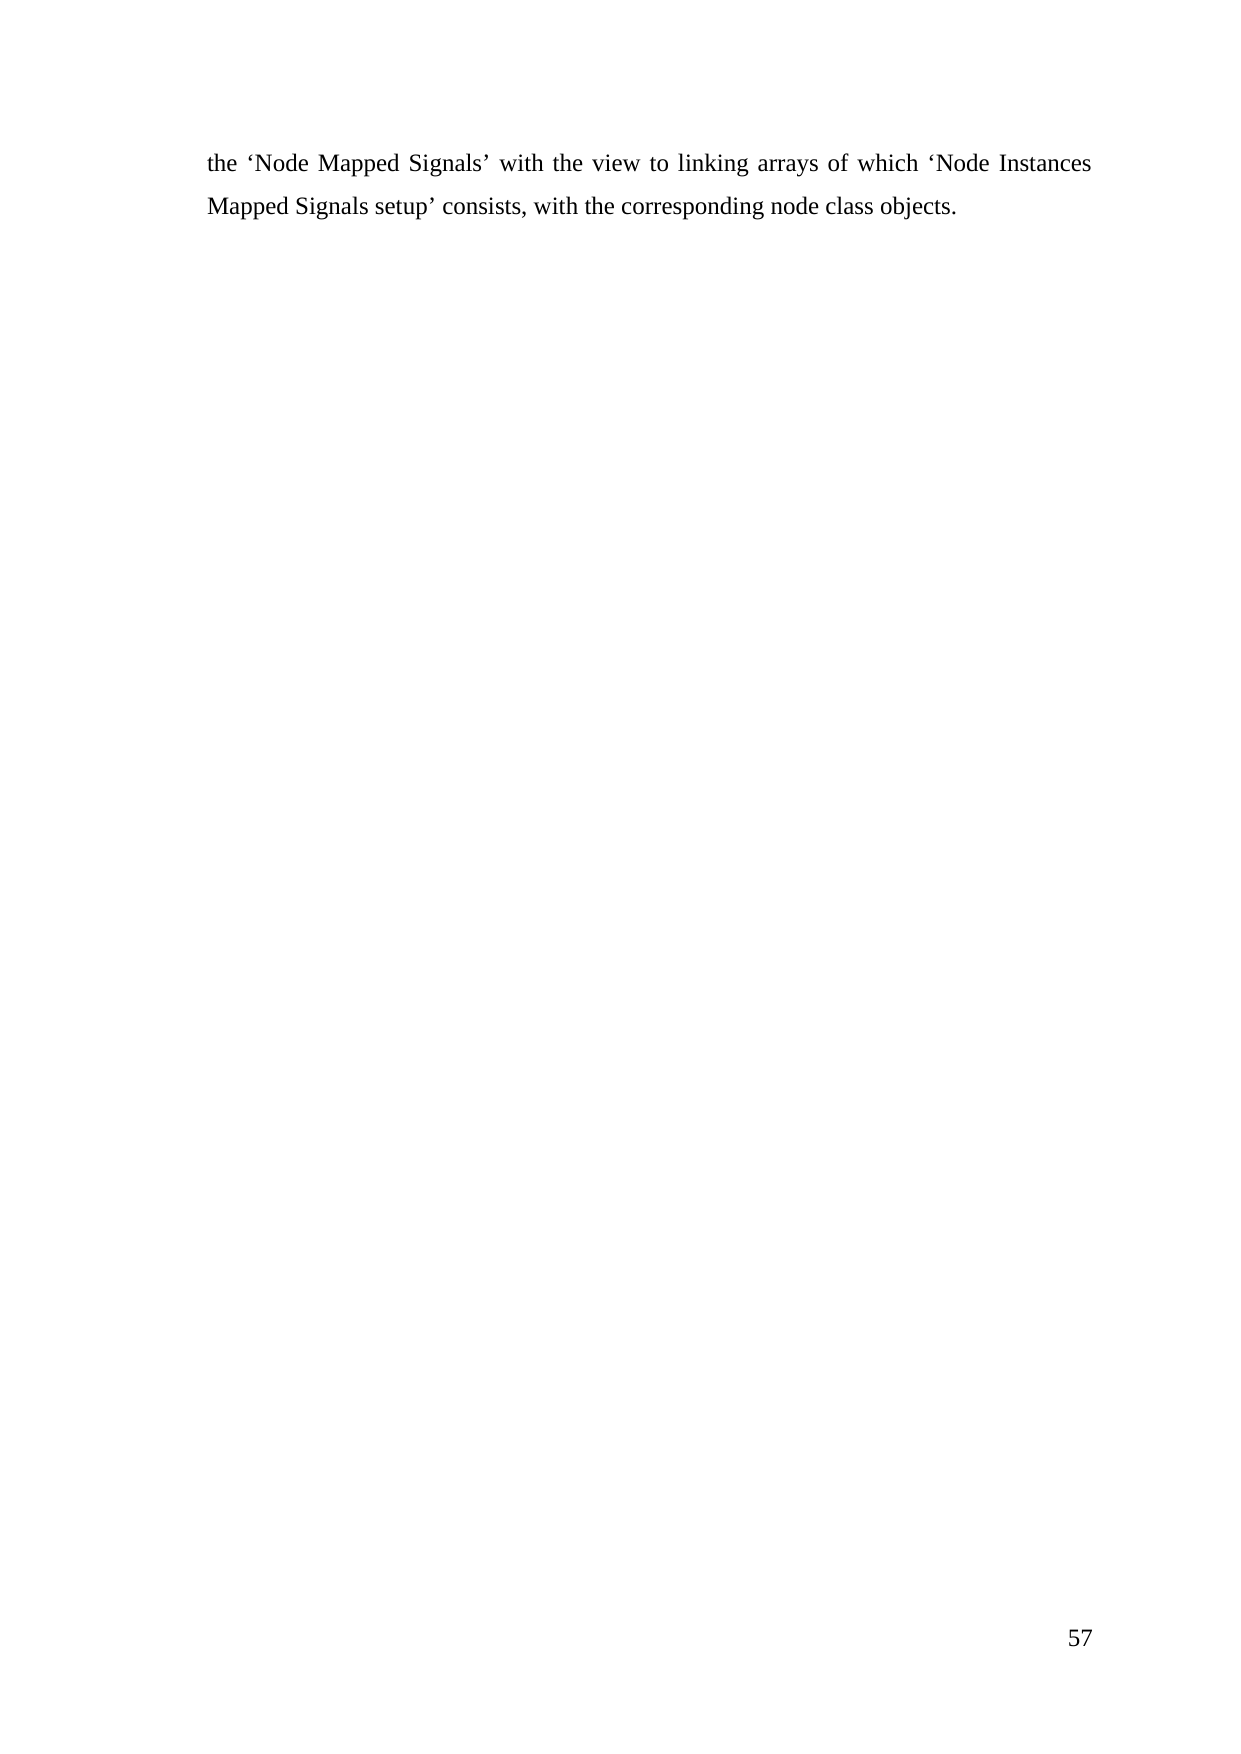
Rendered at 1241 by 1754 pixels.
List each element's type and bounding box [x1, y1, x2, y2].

text [207, 148, 1092, 219]
